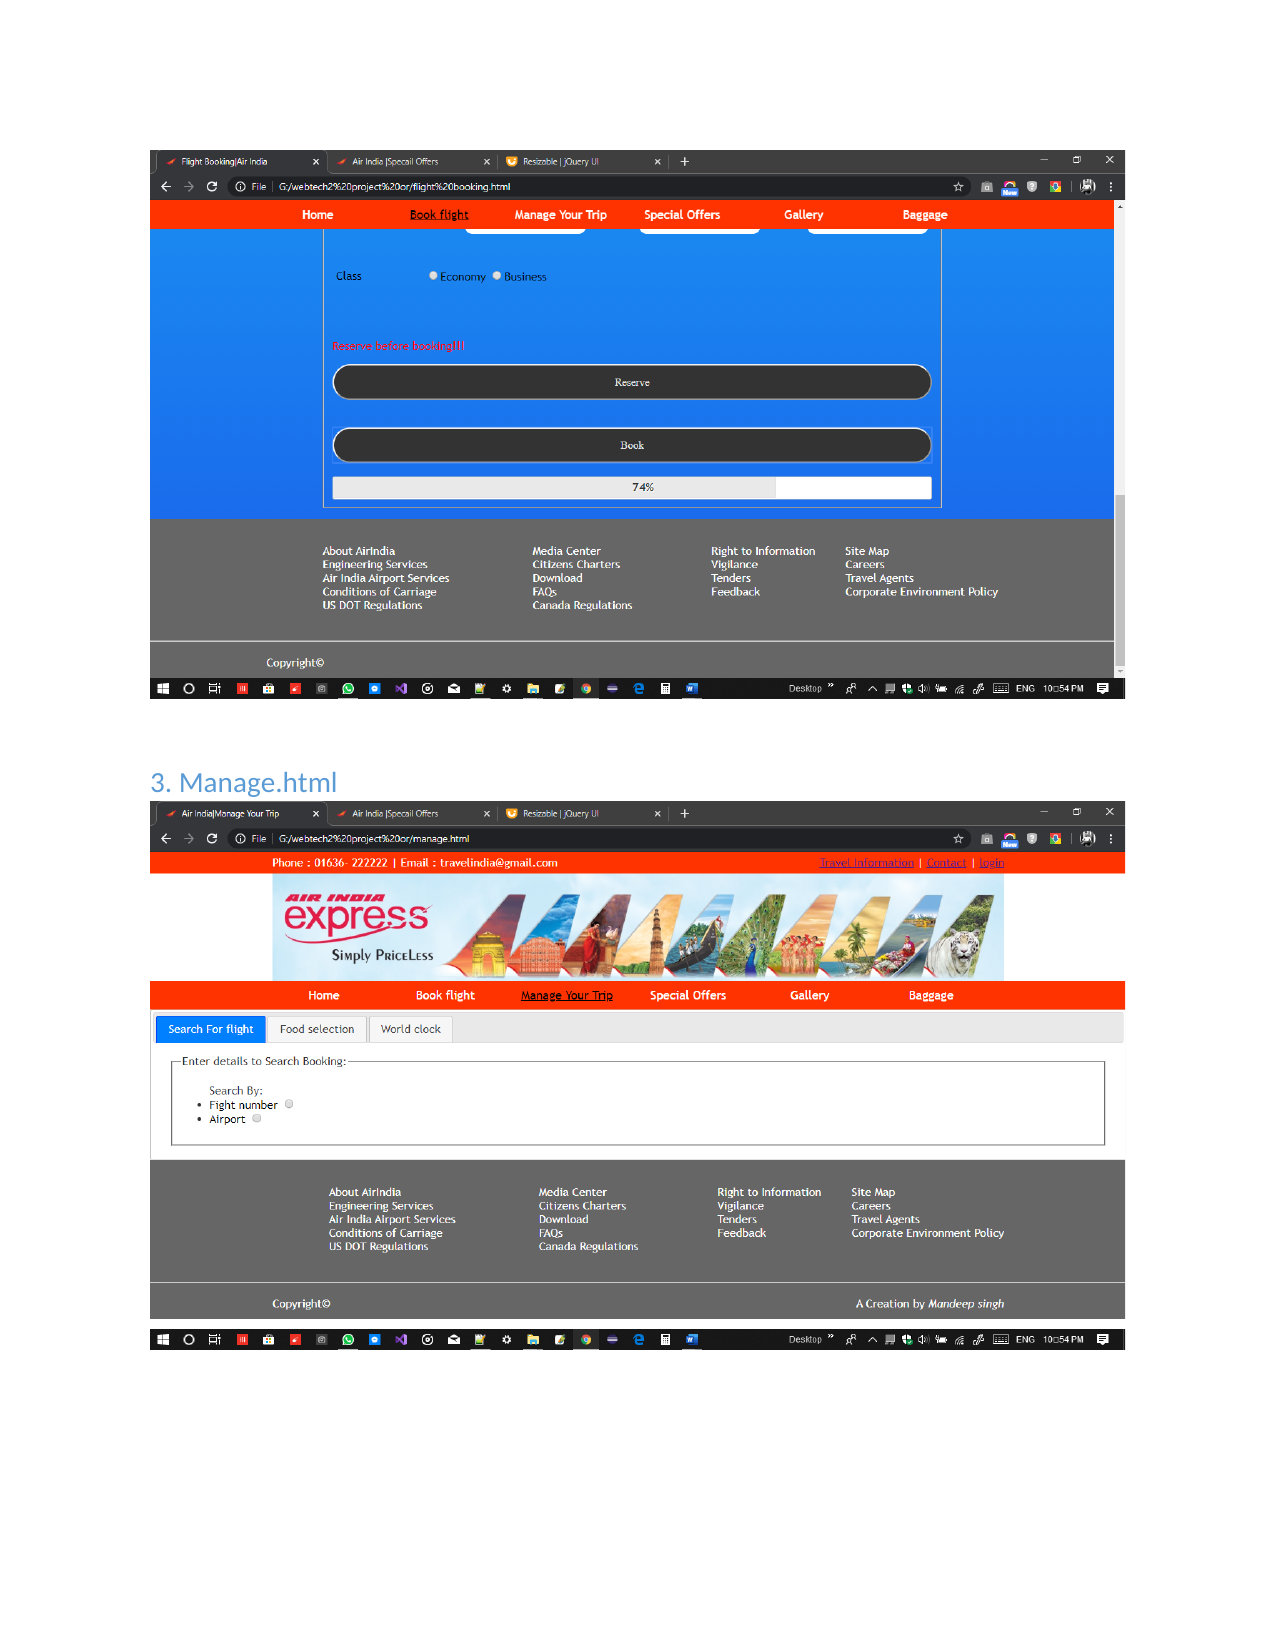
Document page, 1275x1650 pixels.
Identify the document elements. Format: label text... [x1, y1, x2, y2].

picture [150, 801, 1125, 1350]
picture [150, 150, 1125, 699]
text 3. Manage.html [150, 764, 1125, 801]
